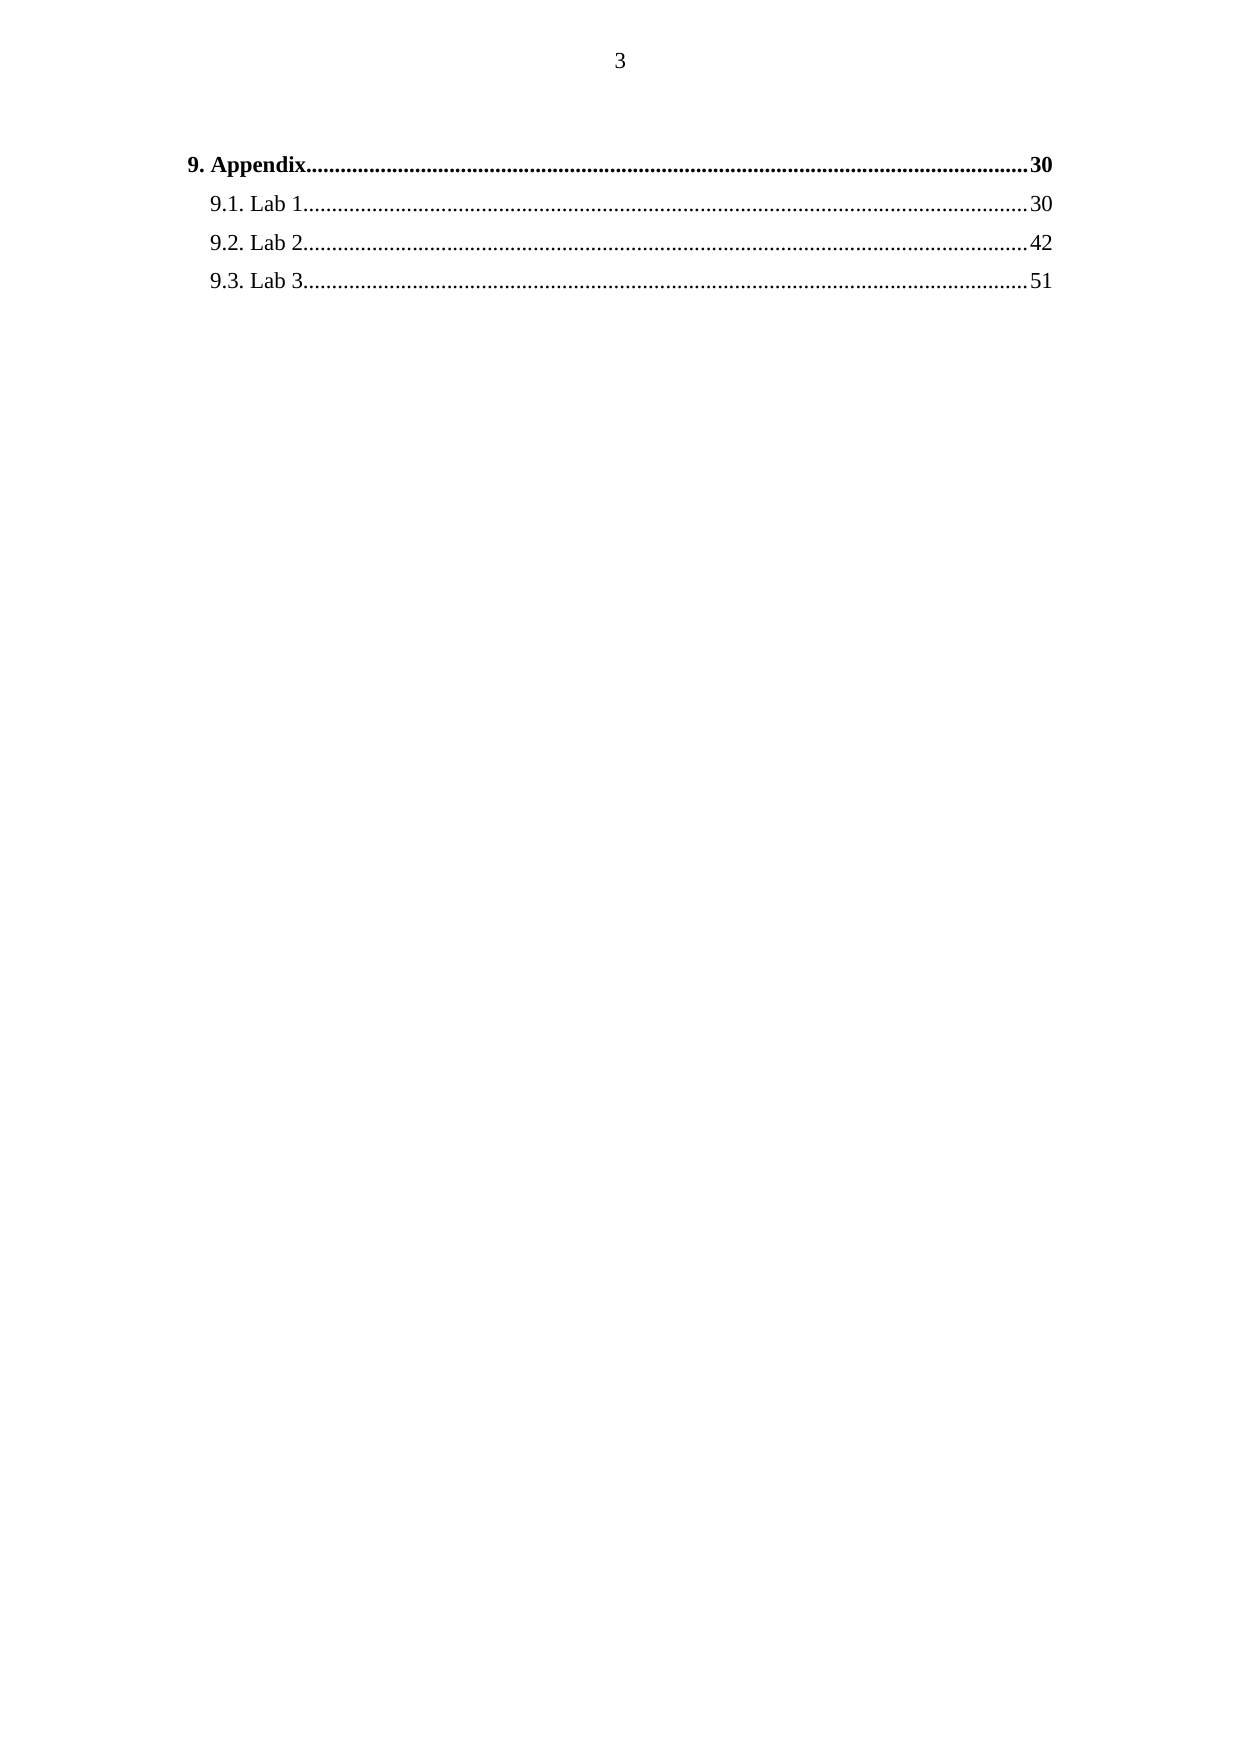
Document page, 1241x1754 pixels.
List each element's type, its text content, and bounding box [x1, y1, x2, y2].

text 9. Appendix 30 [187, 151, 1053, 177]
text 9.1. Lab 1 30 [210, 190, 1053, 216]
text 9.2. Lab 2 42 [210, 229, 1053, 255]
text 9.3. Lab 3 51 [210, 268, 1053, 294]
